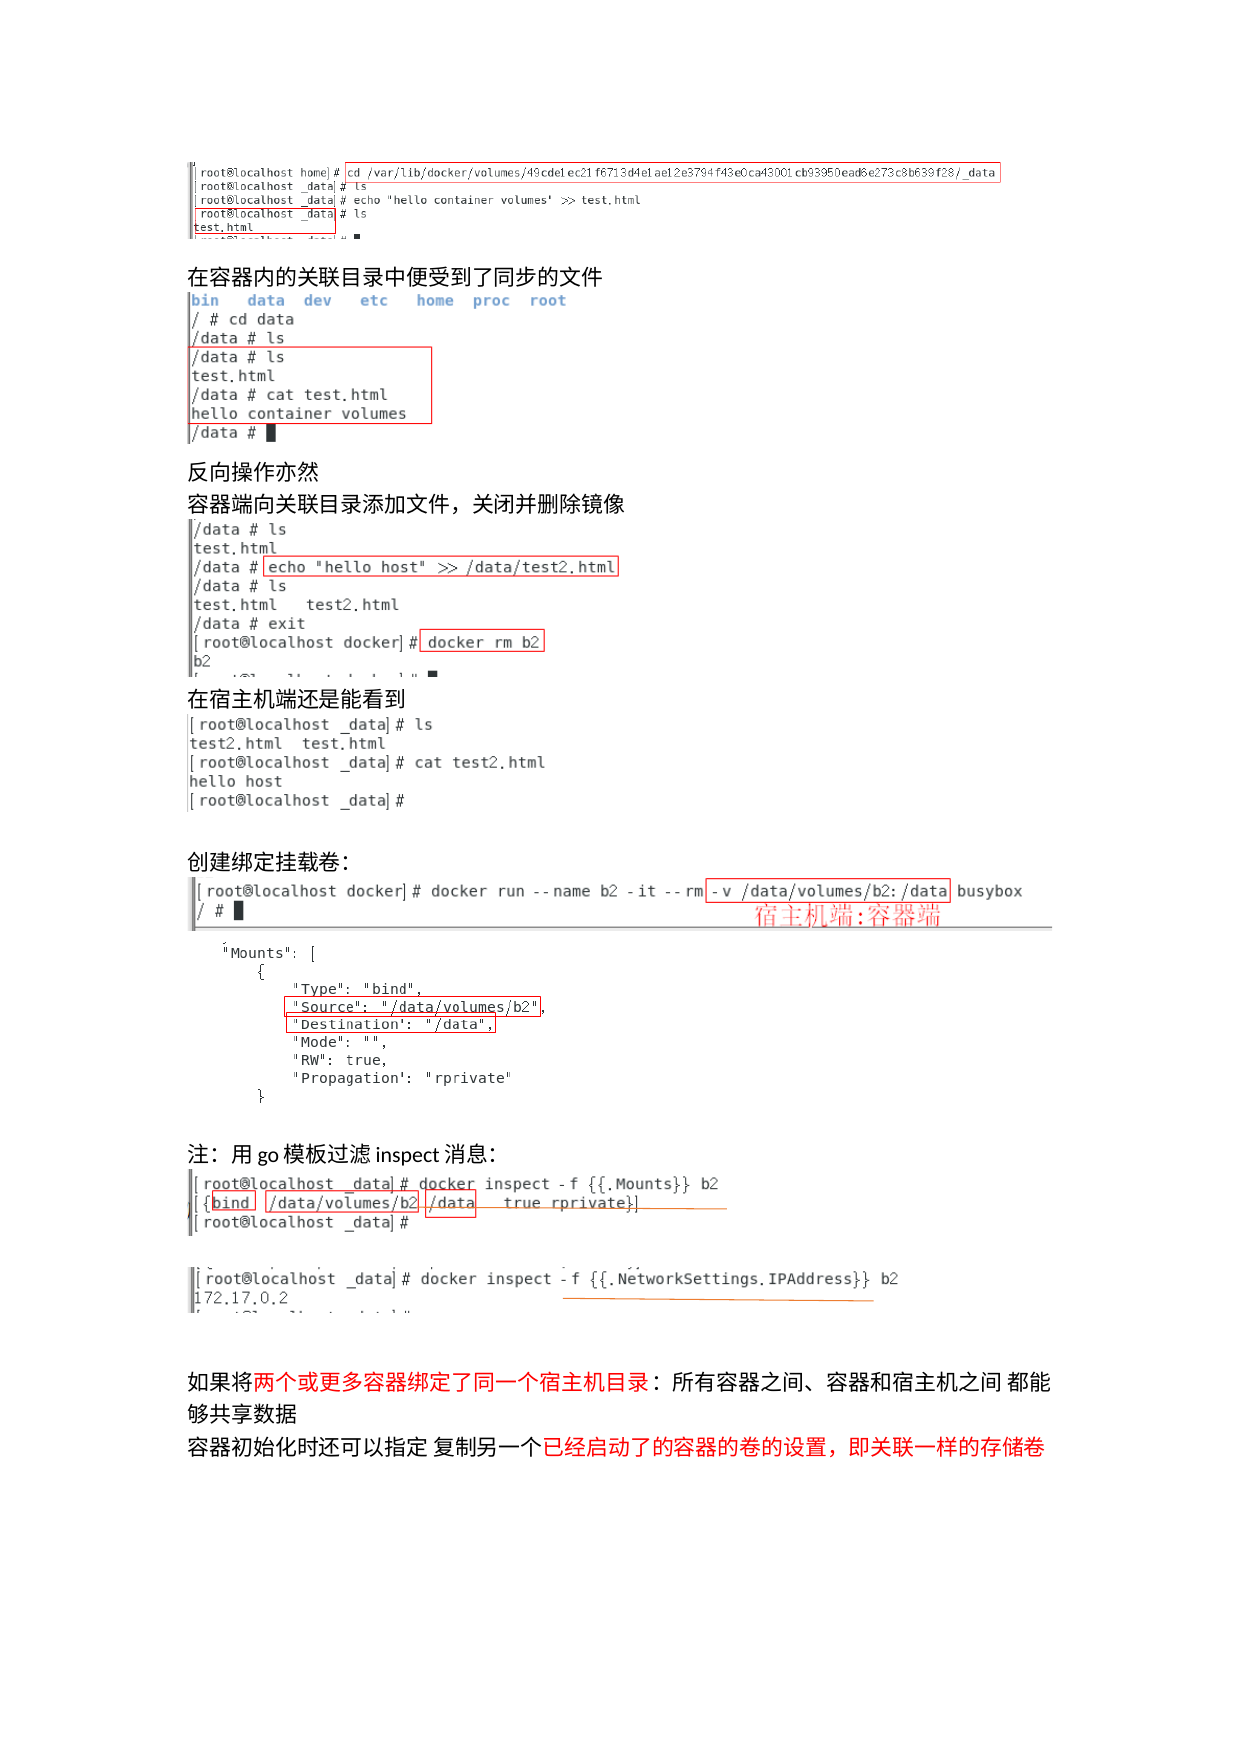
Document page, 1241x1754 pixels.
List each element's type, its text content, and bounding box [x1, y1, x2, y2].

picture [187, 292, 572, 444]
picture [187, 162, 1052, 239]
picture [187, 942, 617, 1103]
text 注：用go模板过滤inspect消息： [187, 1137, 1053, 1169]
text 创建绑定挂载卷： [187, 844, 1053, 877]
text 如果将两个或更多容器绑定了同一个宿主机目录：所有容器之间、容器和宿主机之间 都能够共享数据 [187, 1364, 1053, 1429]
picture [187, 519, 624, 677]
picture [187, 1169, 752, 1236]
text 在容器内的关联目录中便受到了同步的文件 [187, 259, 1053, 292]
text 容器初始化时还可以指定 复制另一个已经启动了的容器的卷的设置，即关联一样的存储卷 [187, 1429, 1053, 1462]
text 反向操作亦然 [187, 454, 1053, 487]
picture [187, 877, 1053, 931]
text 容器端向关联目录添加文件，关闭并删除镜像 [187, 487, 1053, 519]
picture [187, 714, 641, 812]
picture [187, 1267, 911, 1313]
text 在宿主机端还是能看到 [187, 682, 1053, 714]
